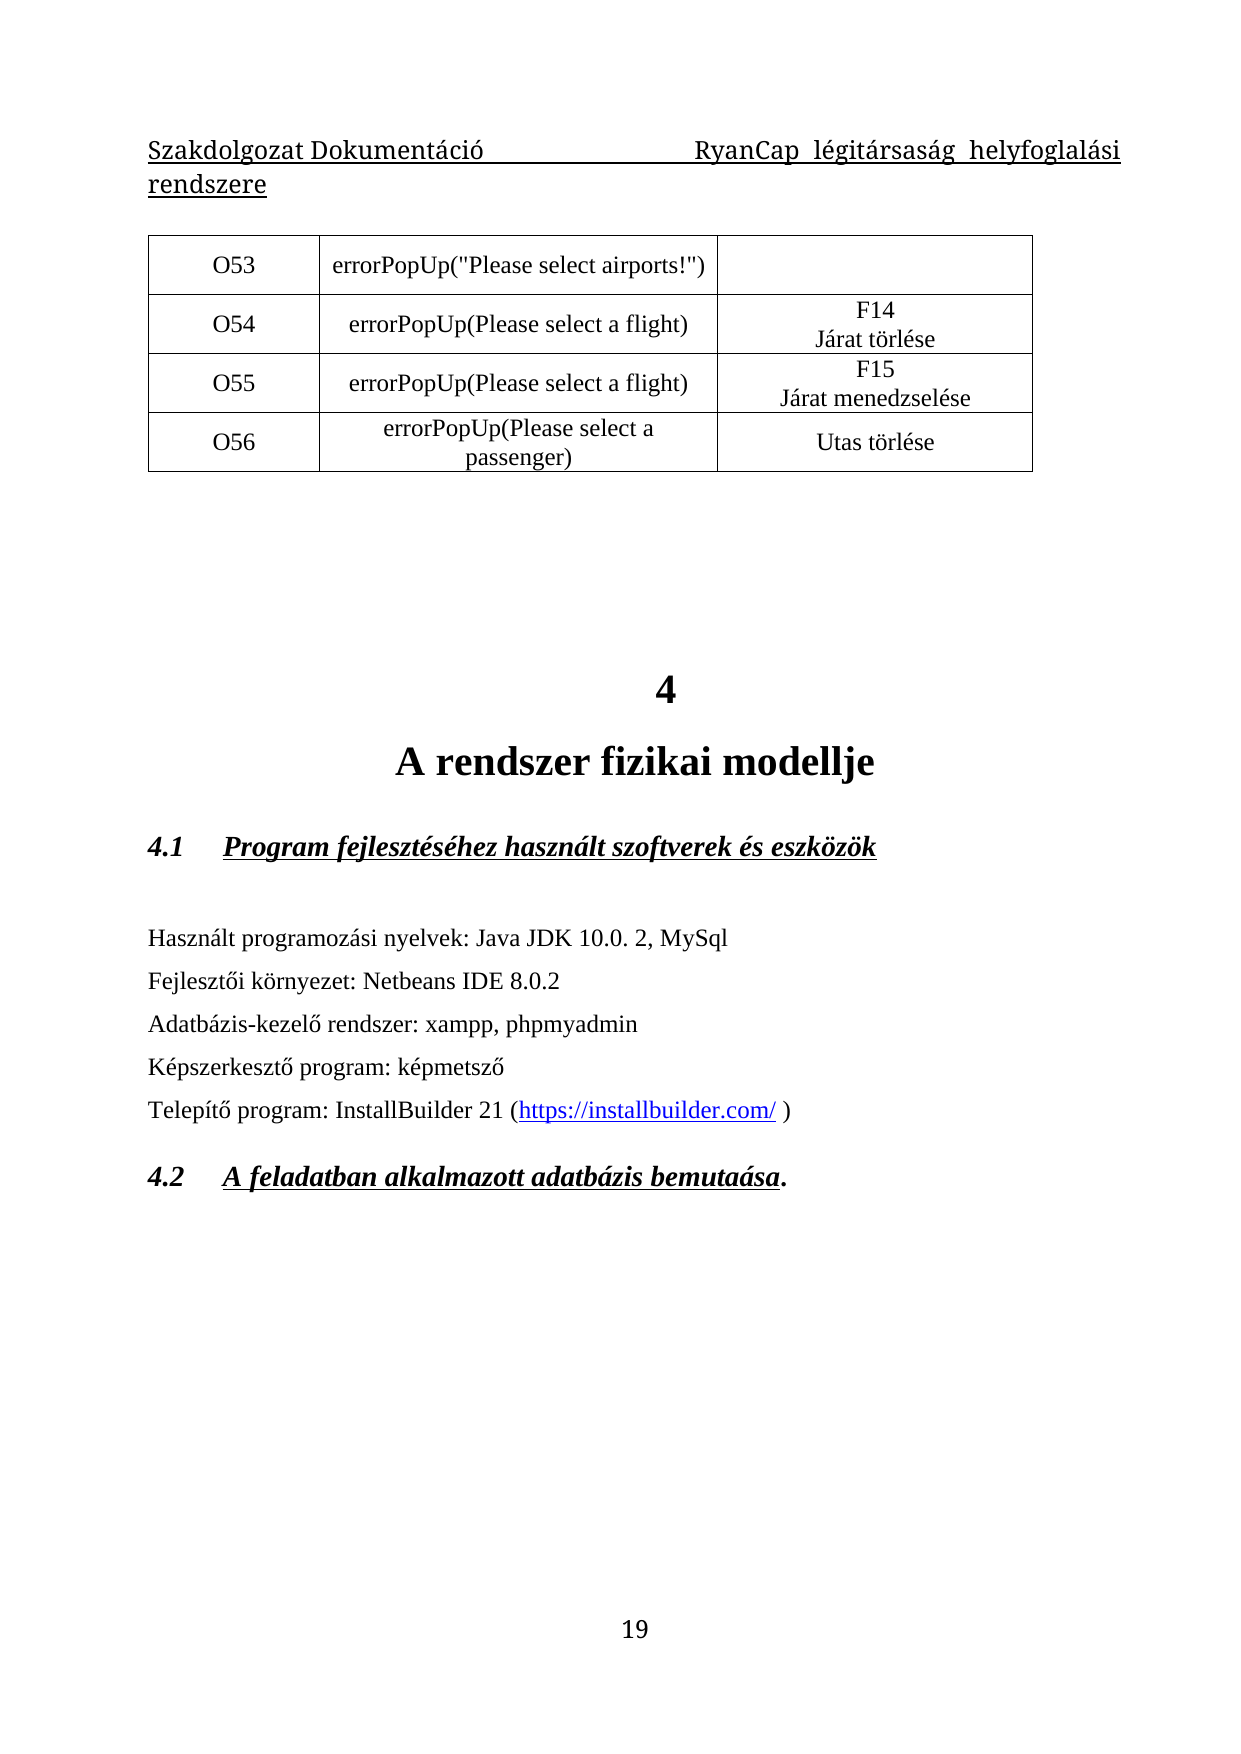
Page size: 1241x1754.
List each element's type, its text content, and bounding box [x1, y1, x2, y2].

table_cell O56 [149, 413, 319, 471]
text Telepítő program: InstallBuilder 21 (https://installbuilder.com/ ) [148, 1096, 1122, 1124]
text Adatbázis-kezelő rendszer: xampp, phpmyadmin [148, 1009, 1122, 1038]
table_cell O54 [149, 295, 319, 353]
subtitle A feladatban alkalmazott adatbázis bemutaása. [148, 1159, 1122, 1193]
table_cell O53 [149, 236, 319, 294]
text Fejlesztői környezet: Netbeans IDE 8.0.2 [148, 966, 1122, 995]
table_cell O55 [149, 354, 319, 412]
table_cell errorPopUp(Please select a passenger) [320, 413, 717, 471]
text Képszerkesztő program: képmetsző [148, 1052, 1122, 1081]
subtitle A rendszer fizikai modellje [148, 665, 1122, 785]
table_cell errorPopUp(Please select a flight) [320, 295, 717, 353]
table_cell F15 Járat menedzselése [718, 354, 1032, 412]
table_cell Utas törlése [718, 413, 1032, 471]
subtitle Program fejlesztéséhez használt szoftverek és eszközök [148, 829, 1122, 863]
table_cell F14 Járat törlése [718, 295, 1032, 353]
table_cell errorPopUp("Please select airports!") [320, 236, 717, 294]
text Használt programozási nyelvek: Java JDK 10.0. 2, MySql [148, 923, 1122, 952]
table_cell errorPopUp(Please select a flight) [320, 354, 717, 412]
